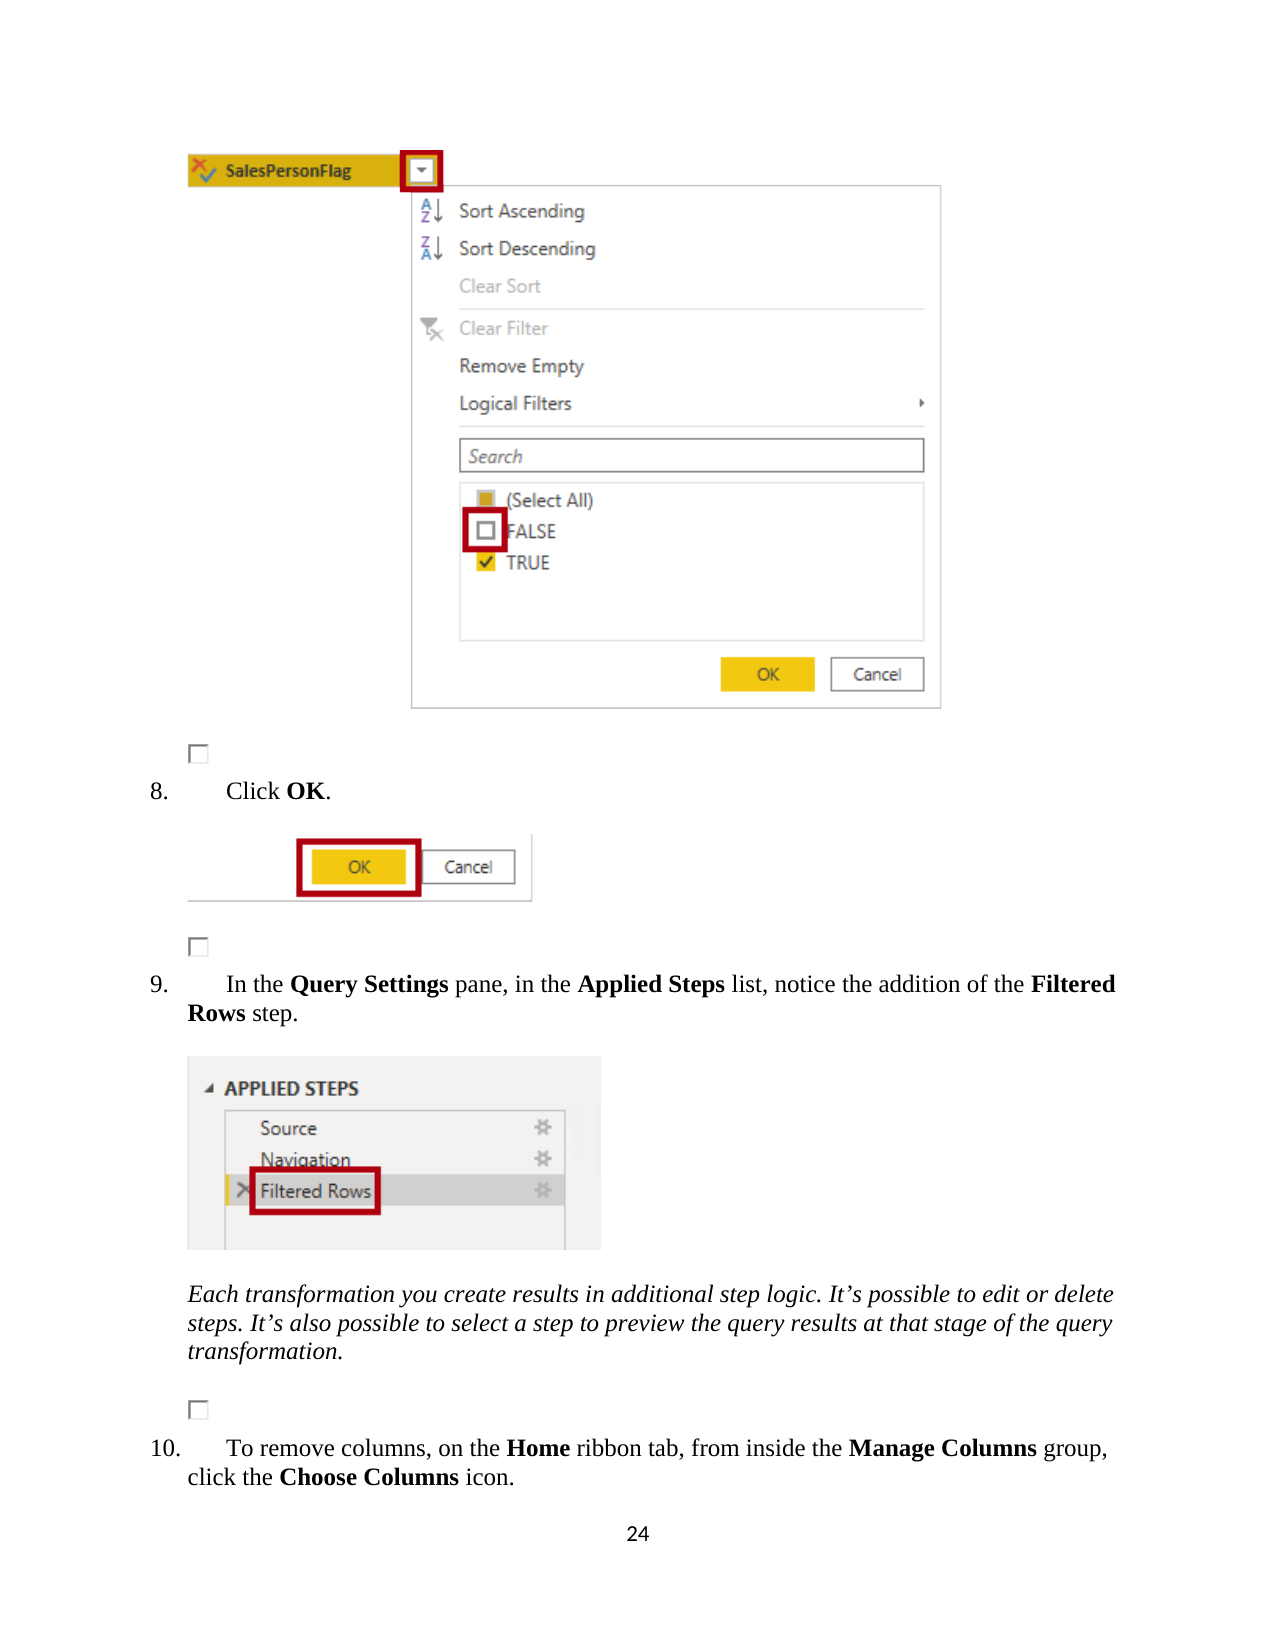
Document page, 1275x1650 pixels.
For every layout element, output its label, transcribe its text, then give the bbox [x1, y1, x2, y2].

list Click OK. [150, 738, 1162, 805]
picture [187, 150, 942, 709]
text Each transformation you create results in additional step logic. It’s possible to edit or delete steps. It’s also possible to select a step to preview the query results at that stage of the query transformation. [187, 1279, 1162, 1365]
list To remove columns, on the Home ribbon tab, from inside the Manage Columns group, click the Choose Columns icon. [150, 1394, 1162, 1490]
picture [187, 1056, 602, 1250]
picture [187, 834, 533, 902]
list In the Query Settings pane, in the Applied Steps list, notice the addition of the Filtered Rows step. [150, 931, 1162, 1027]
